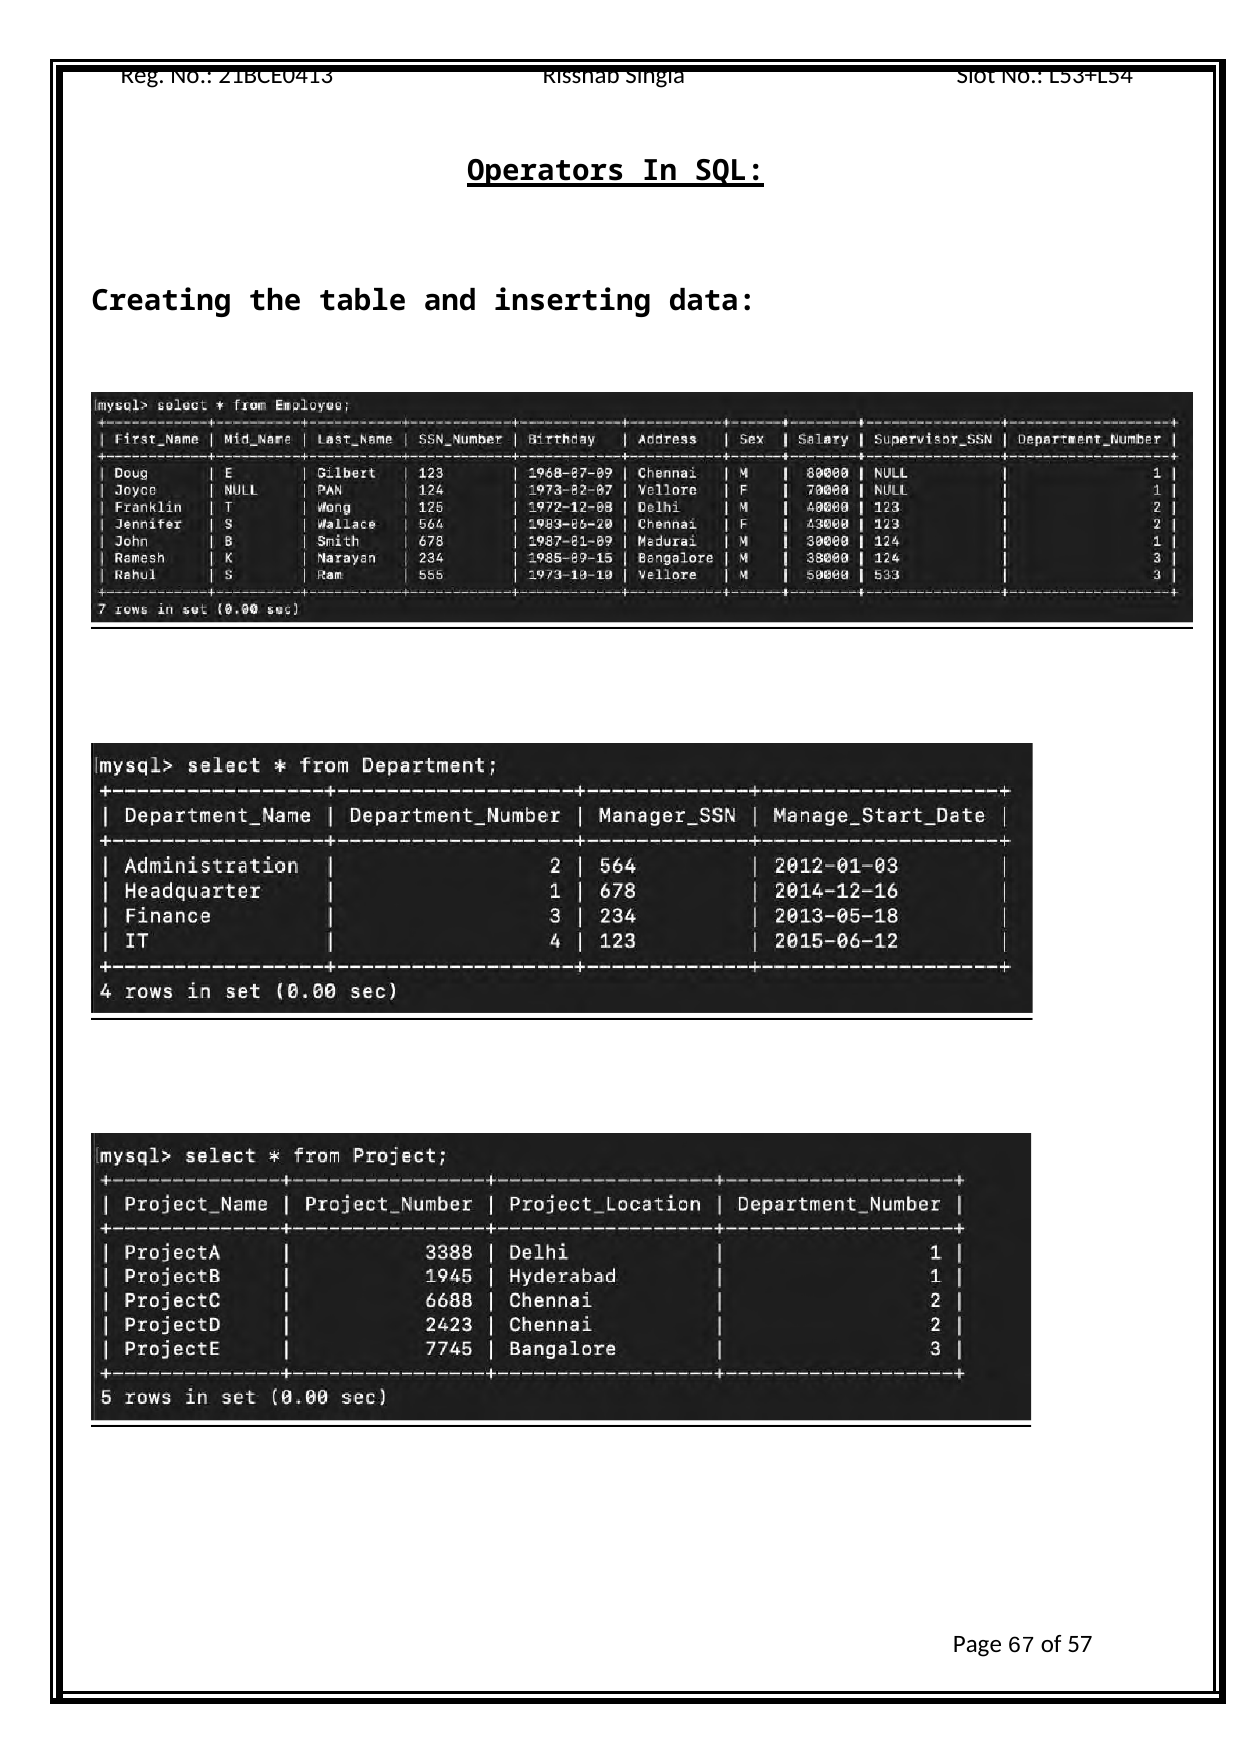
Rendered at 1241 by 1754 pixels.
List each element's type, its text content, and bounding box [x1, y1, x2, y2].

picture [91, 743, 1033, 1020]
text Creating the table and inserting data: [91, 279, 1213, 318]
picture [91, 1133, 1032, 1427]
text Operators In SQL: [394, 149, 837, 189]
picture [91, 392, 1193, 629]
